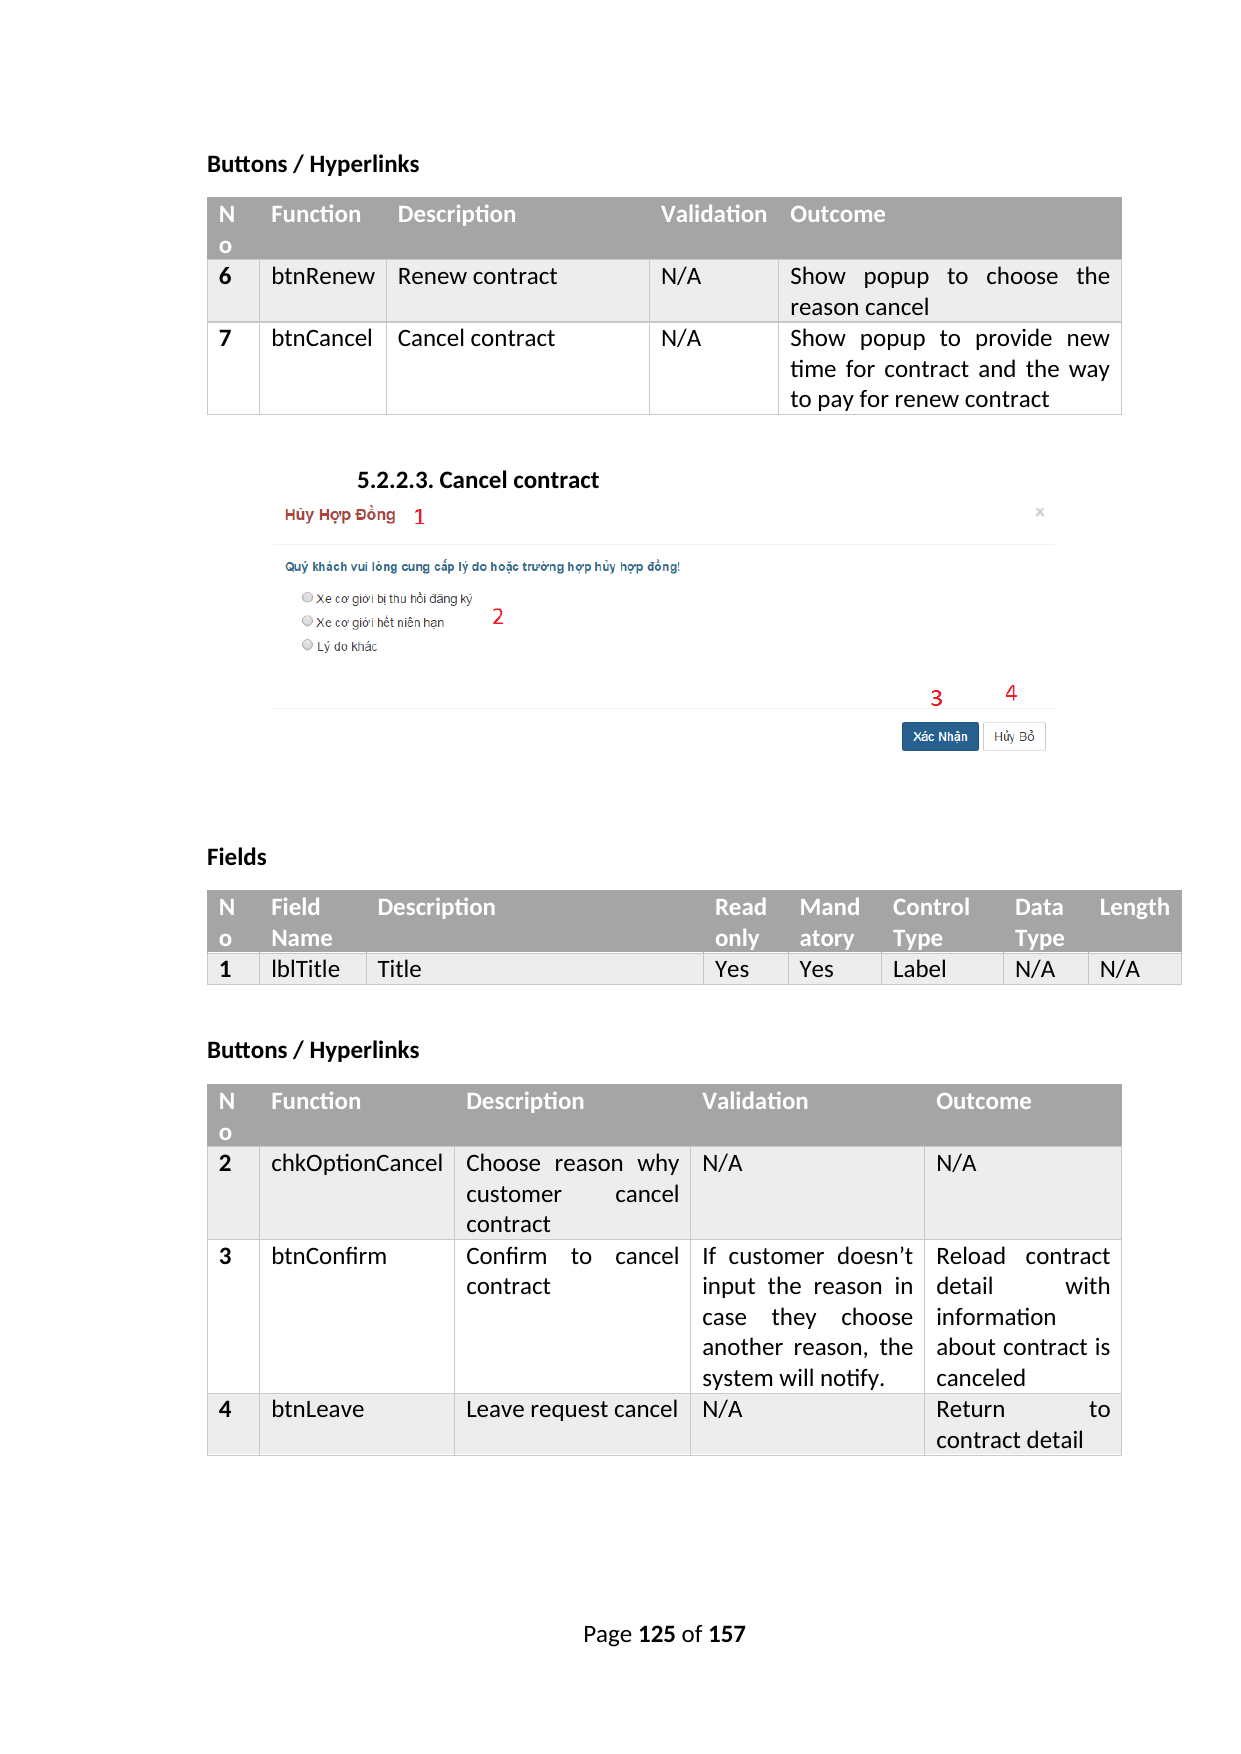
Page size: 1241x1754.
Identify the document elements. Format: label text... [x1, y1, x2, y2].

text Buttons / Hyperlinks [207, 148, 1122, 178]
text Buttons / Hyperlinks [207, 1034, 1122, 1065]
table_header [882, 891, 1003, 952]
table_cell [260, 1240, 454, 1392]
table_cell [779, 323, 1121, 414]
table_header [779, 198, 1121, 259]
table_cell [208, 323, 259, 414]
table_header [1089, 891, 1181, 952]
picture [273, 495, 1055, 772]
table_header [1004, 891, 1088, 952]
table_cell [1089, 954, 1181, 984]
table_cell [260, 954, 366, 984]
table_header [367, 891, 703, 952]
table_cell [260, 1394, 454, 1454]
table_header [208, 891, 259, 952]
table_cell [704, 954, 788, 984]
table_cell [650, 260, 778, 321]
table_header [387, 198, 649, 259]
subtitle Cancel contract [357, 465, 1122, 495]
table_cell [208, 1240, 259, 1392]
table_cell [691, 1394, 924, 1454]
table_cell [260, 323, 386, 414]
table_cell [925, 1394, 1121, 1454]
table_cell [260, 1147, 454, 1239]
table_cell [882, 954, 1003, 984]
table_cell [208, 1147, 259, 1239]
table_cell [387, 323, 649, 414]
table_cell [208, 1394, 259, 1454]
text Fields [207, 841, 1122, 871]
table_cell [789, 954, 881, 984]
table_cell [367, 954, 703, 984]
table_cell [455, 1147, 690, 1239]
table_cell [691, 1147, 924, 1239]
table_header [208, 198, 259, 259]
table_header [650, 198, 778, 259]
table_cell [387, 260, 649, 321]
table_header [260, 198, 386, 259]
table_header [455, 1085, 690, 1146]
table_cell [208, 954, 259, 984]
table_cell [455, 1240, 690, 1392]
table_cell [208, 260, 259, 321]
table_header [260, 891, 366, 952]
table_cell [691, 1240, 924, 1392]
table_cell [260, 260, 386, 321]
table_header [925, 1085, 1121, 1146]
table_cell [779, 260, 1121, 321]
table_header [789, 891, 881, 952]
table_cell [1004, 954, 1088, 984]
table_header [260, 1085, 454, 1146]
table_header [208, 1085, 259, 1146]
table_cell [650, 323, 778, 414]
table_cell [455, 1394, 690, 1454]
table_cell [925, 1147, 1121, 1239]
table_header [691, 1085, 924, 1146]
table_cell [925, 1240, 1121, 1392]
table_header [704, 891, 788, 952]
